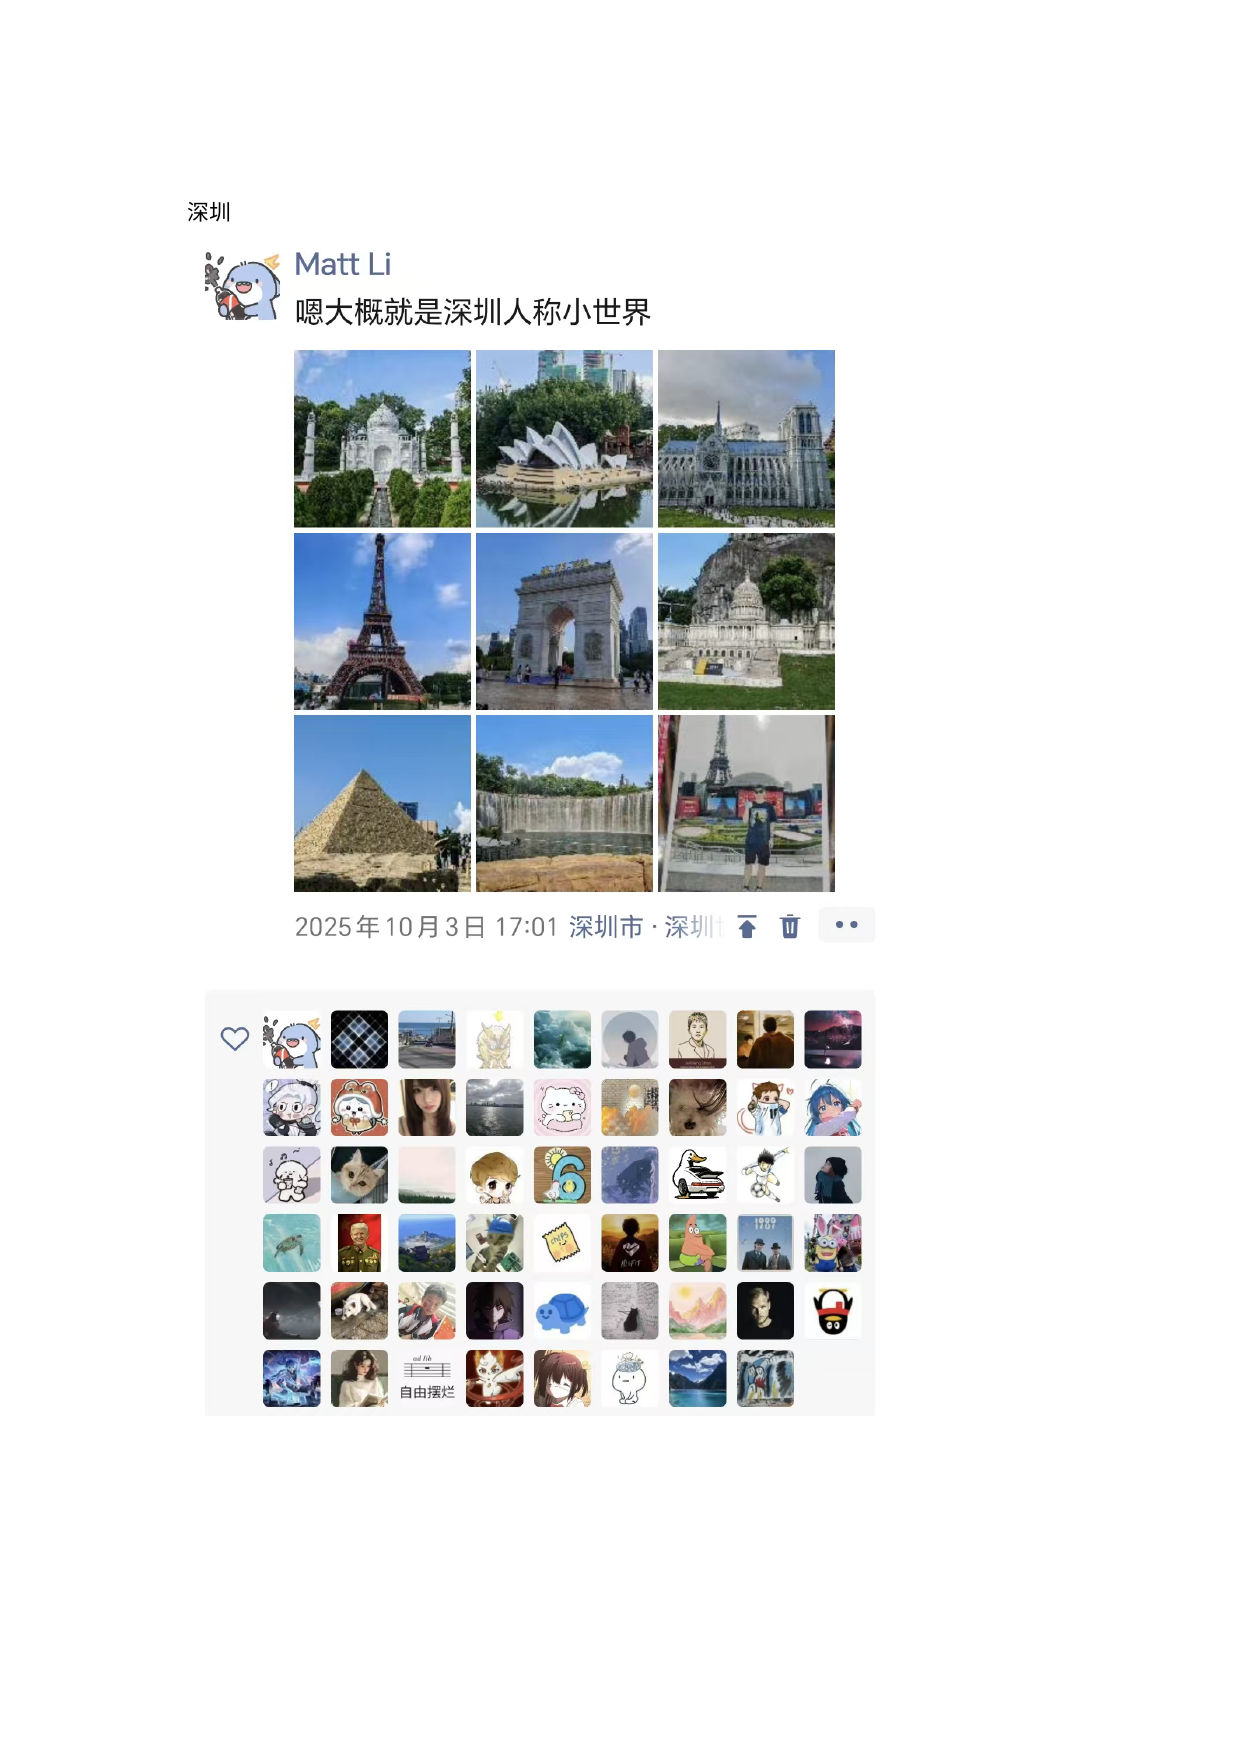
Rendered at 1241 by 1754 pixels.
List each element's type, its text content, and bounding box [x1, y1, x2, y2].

picture [187, 227, 897, 1416]
text 深圳 [187, 194, 1053, 227]
